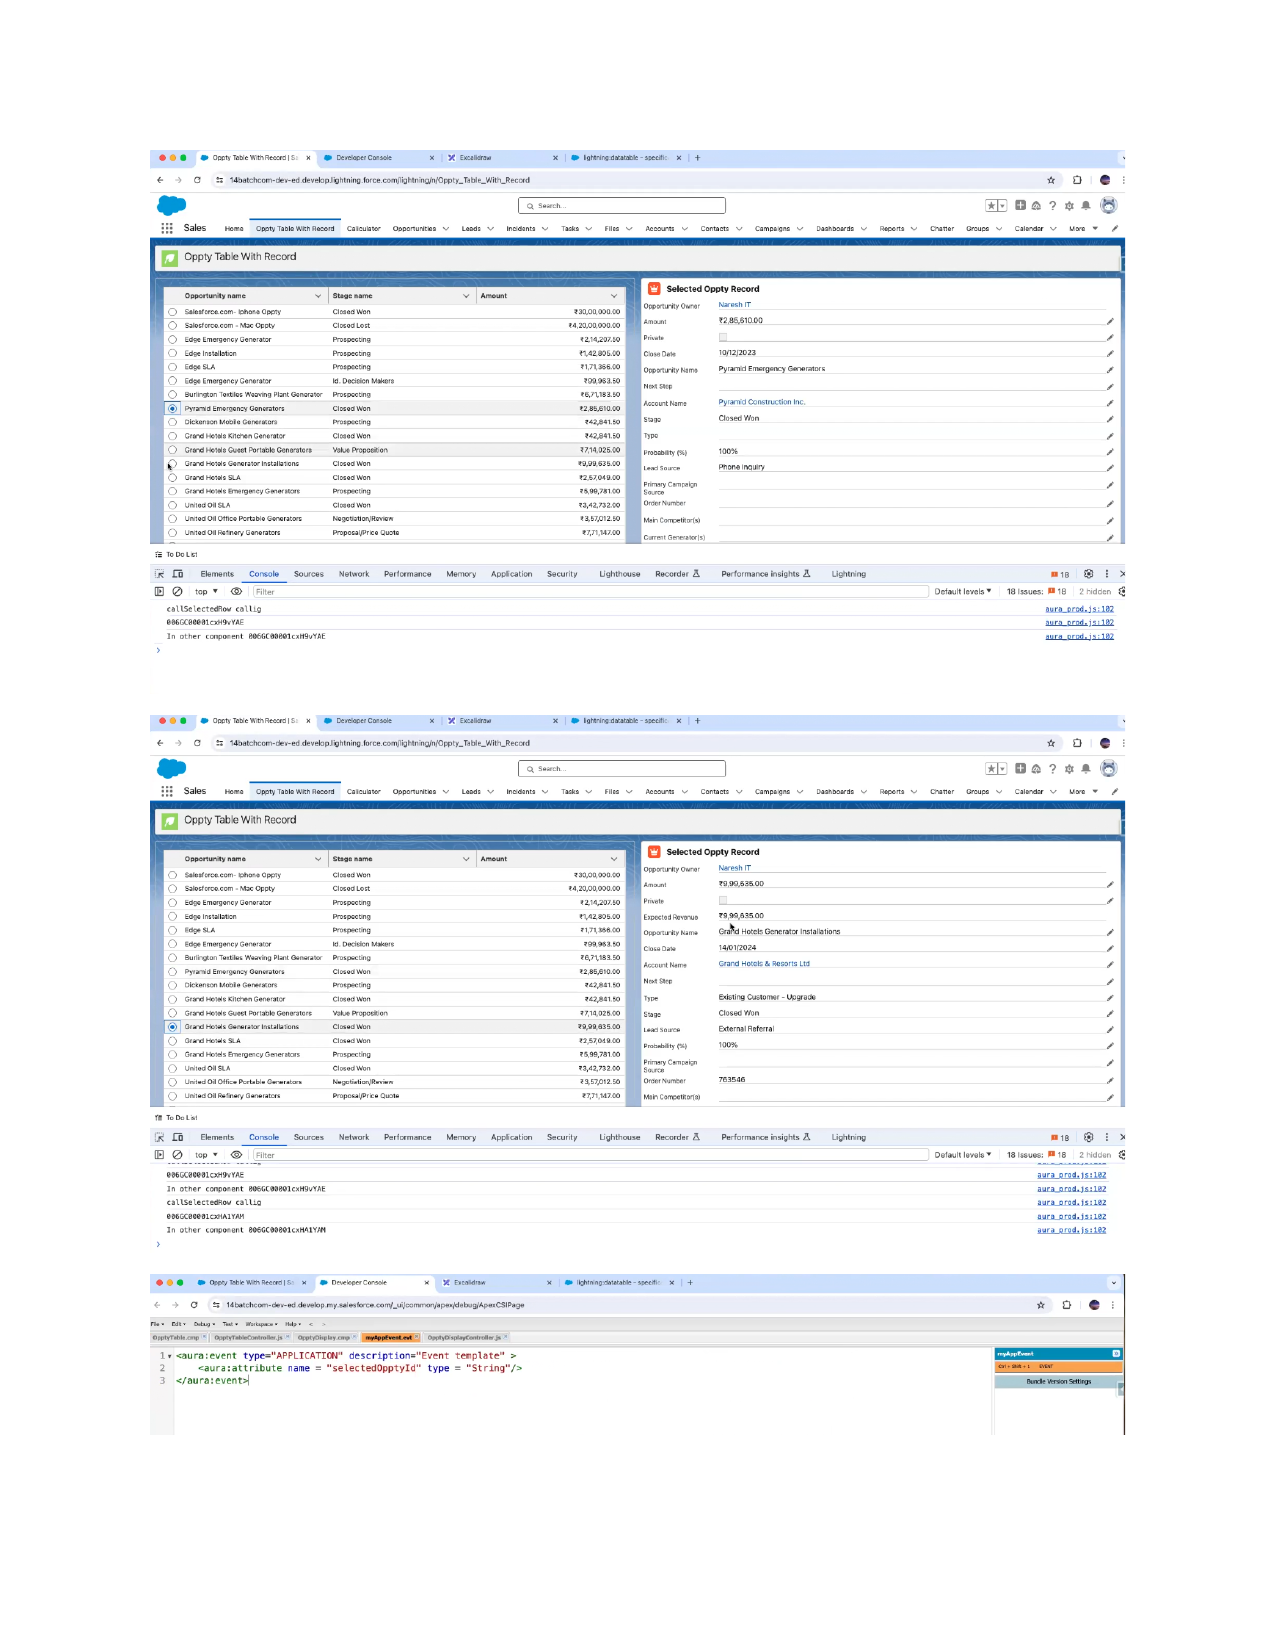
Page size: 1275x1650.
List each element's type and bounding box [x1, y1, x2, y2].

picture [150, 715, 1125, 1253]
picture [150, 150, 1125, 694]
picture [150, 1274, 1125, 1435]
